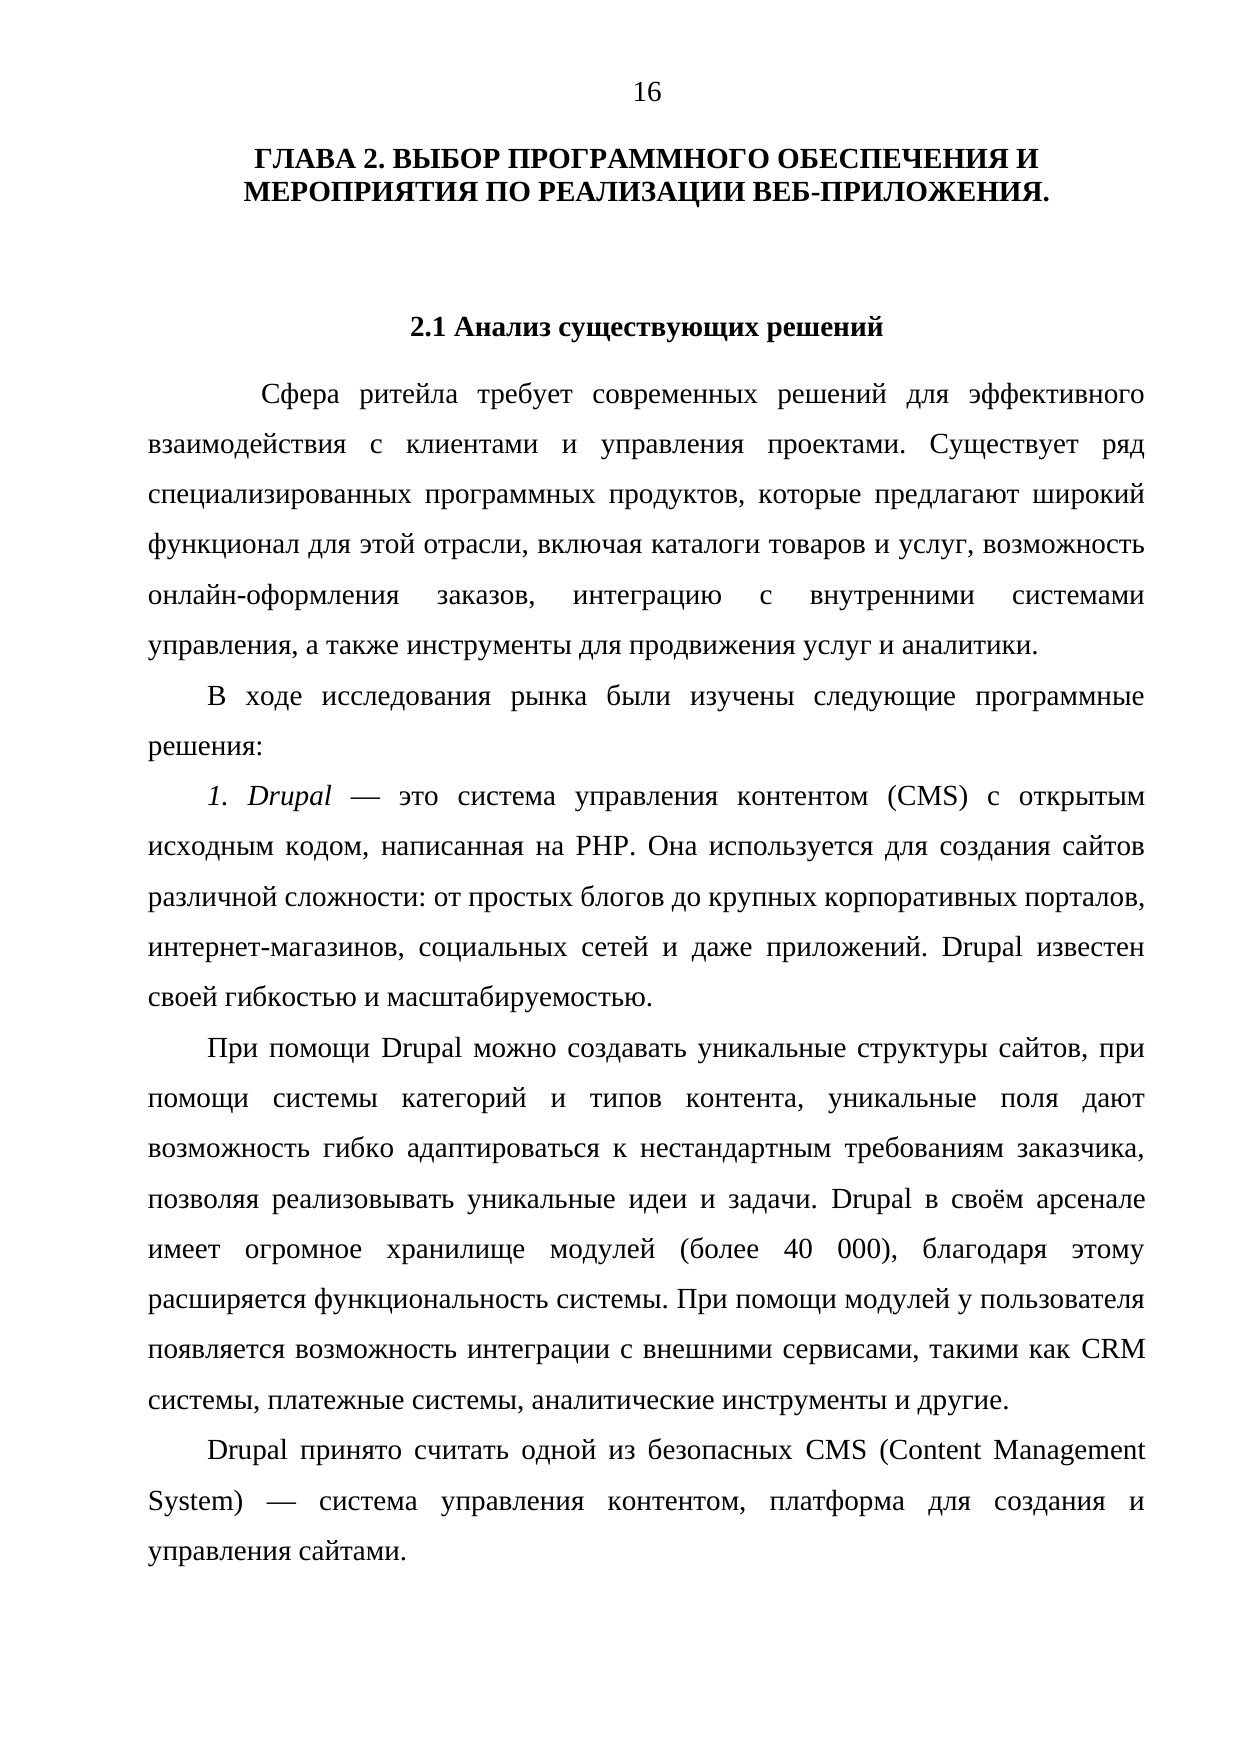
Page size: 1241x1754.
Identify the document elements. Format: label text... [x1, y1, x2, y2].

subtitle 2.1 Анализ существующих решений [148, 309, 1146, 342]
text Сфера ритейла требует современных решений для эффективного взаимодействия с клиентами и управления проектами. Существует ряд специализированных программных продуктов, которые предлагают широкий функционал для этой отрасли, включая каталоги товаров и услуг, возможность онлайн-оформления заказов, интеграцию с внутренними системами управления, а также инструменты для продвижения услуг и аналитики. [148, 376, 1146, 661]
text Drupal принято считать одной из безопасных CMS (Content Management System) — система управления контентом, платформа для создания и управления сайтами. [148, 1432, 1146, 1566]
text 1. Drupal — это система управления контентом (CMS) с открытым исходным кодом, написанная на PHP. Она используется для создания сайтов различной сложности: от простых блогов до крупных корпоративных порталов, интернет-магазинов, социальных сетей и даже приложений. Drupal известен своей гибкостью и масштабируемостью. [148, 778, 1146, 1013]
text При помощи Drupal можно создавать уникальные структуры сайтов, при помощи системы категорий и типов контента, уникальные поля дают возможность гибко адаптироваться к нестандартным требованиям заказчика, позволяя реализовывать уникальные идеи и задачи. Drupal в своём арсенале имеет огромное хранилище модулей (более 40 000), благодаря этому расширяется функциональность системы. При помощи модулей у пользователя появляется возможность интеграции с внешними сервисами, такими как CRM системы, платежные системы, аналитические инструменты и другие. [148, 1030, 1146, 1416]
text В ходе исследования рынка были изучены следующие программные решения: [148, 678, 1146, 761]
subtitle ГЛАВА 2. ВЫБОР ПРОГРАММНОГО ОБЕСПЕЧЕНИЯ И МЕРОПРИЯТИЯ ПО РЕАЛИЗАЦИИ ВЕБ-ПРИЛОЖЕНИЯ. [148, 141, 1146, 208]
